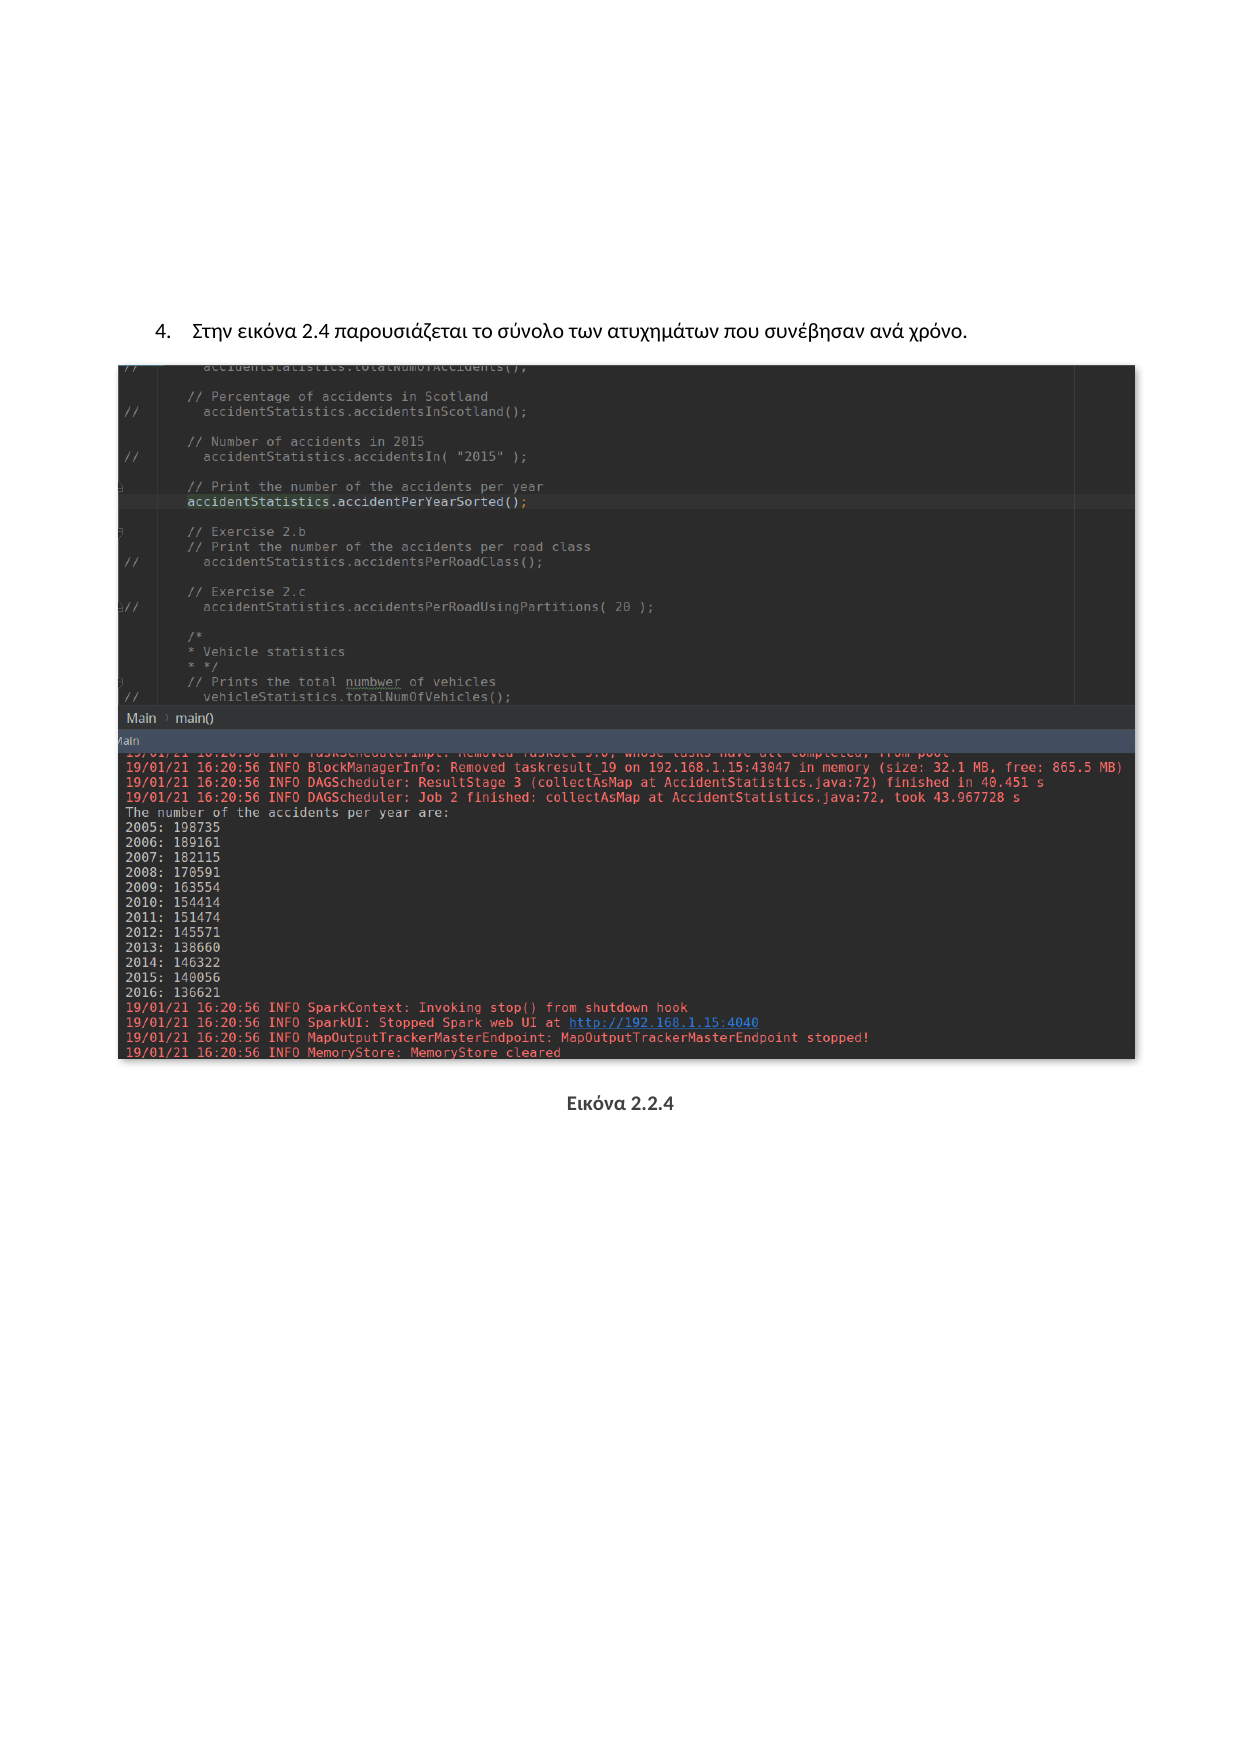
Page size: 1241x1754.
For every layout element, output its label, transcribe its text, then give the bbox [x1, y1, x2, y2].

list Στην εικόνα 2.4 παρουσιάζεται το σύνολο των ατυχημάτων που συνέβησαν ανά χρόνο. [155, 317, 1128, 344]
text Εικόνα 2.2.4 [112, 1090, 1128, 1115]
picture [118, 365, 1135, 1059]
